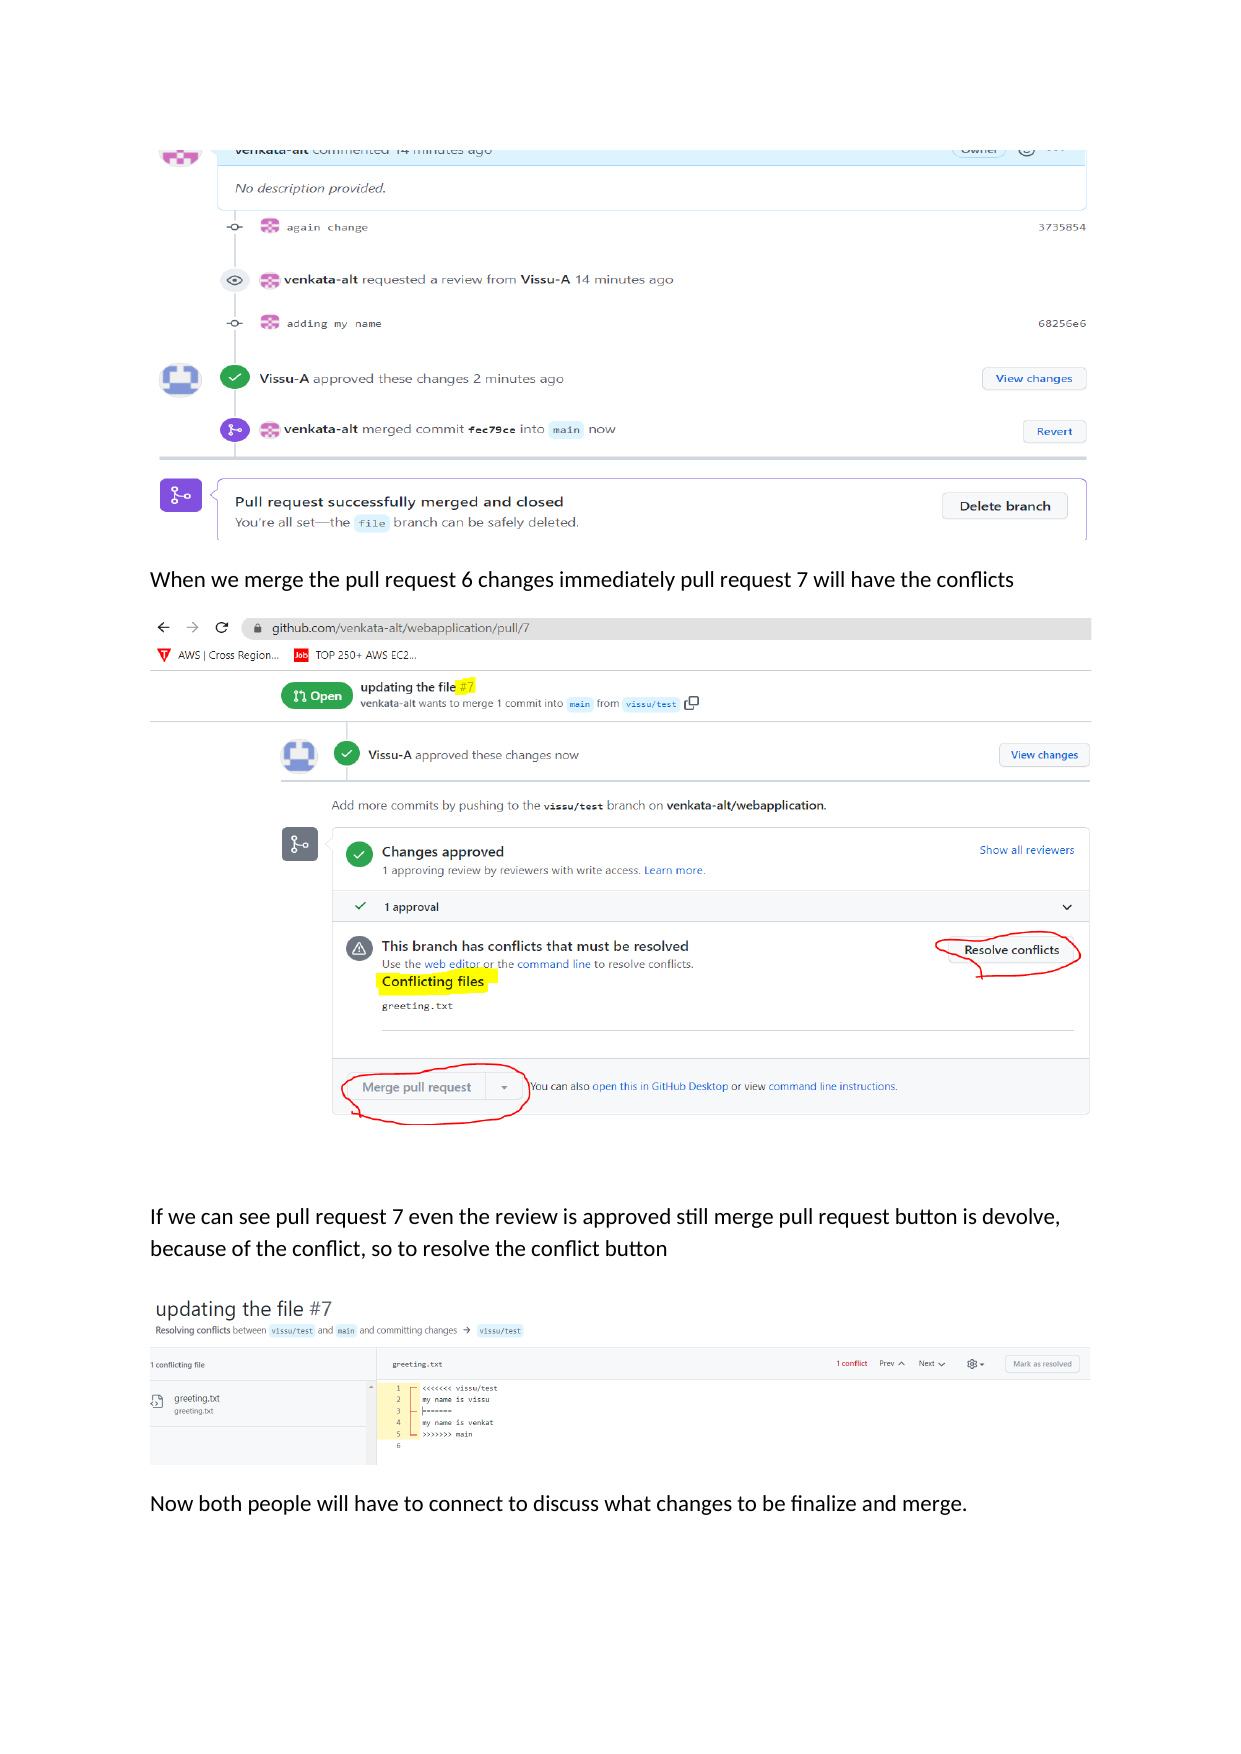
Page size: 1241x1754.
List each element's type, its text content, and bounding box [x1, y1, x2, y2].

text Now both people will have to connect to discuss what changes to be finalize and merge. [150, 1489, 1090, 1517]
picture [150, 150, 1091, 540]
picture [150, 1287, 1091, 1465]
picture [150, 618, 1092, 1125]
text If we can see pull request 7 even the review is approved still merge pull request button is devolve, because of the conflict, so to resolve the conflict button [150, 1202, 1090, 1262]
text When we merge the pull request 6 changes immediately pull request 7 will have the conflicts [150, 565, 1090, 593]
